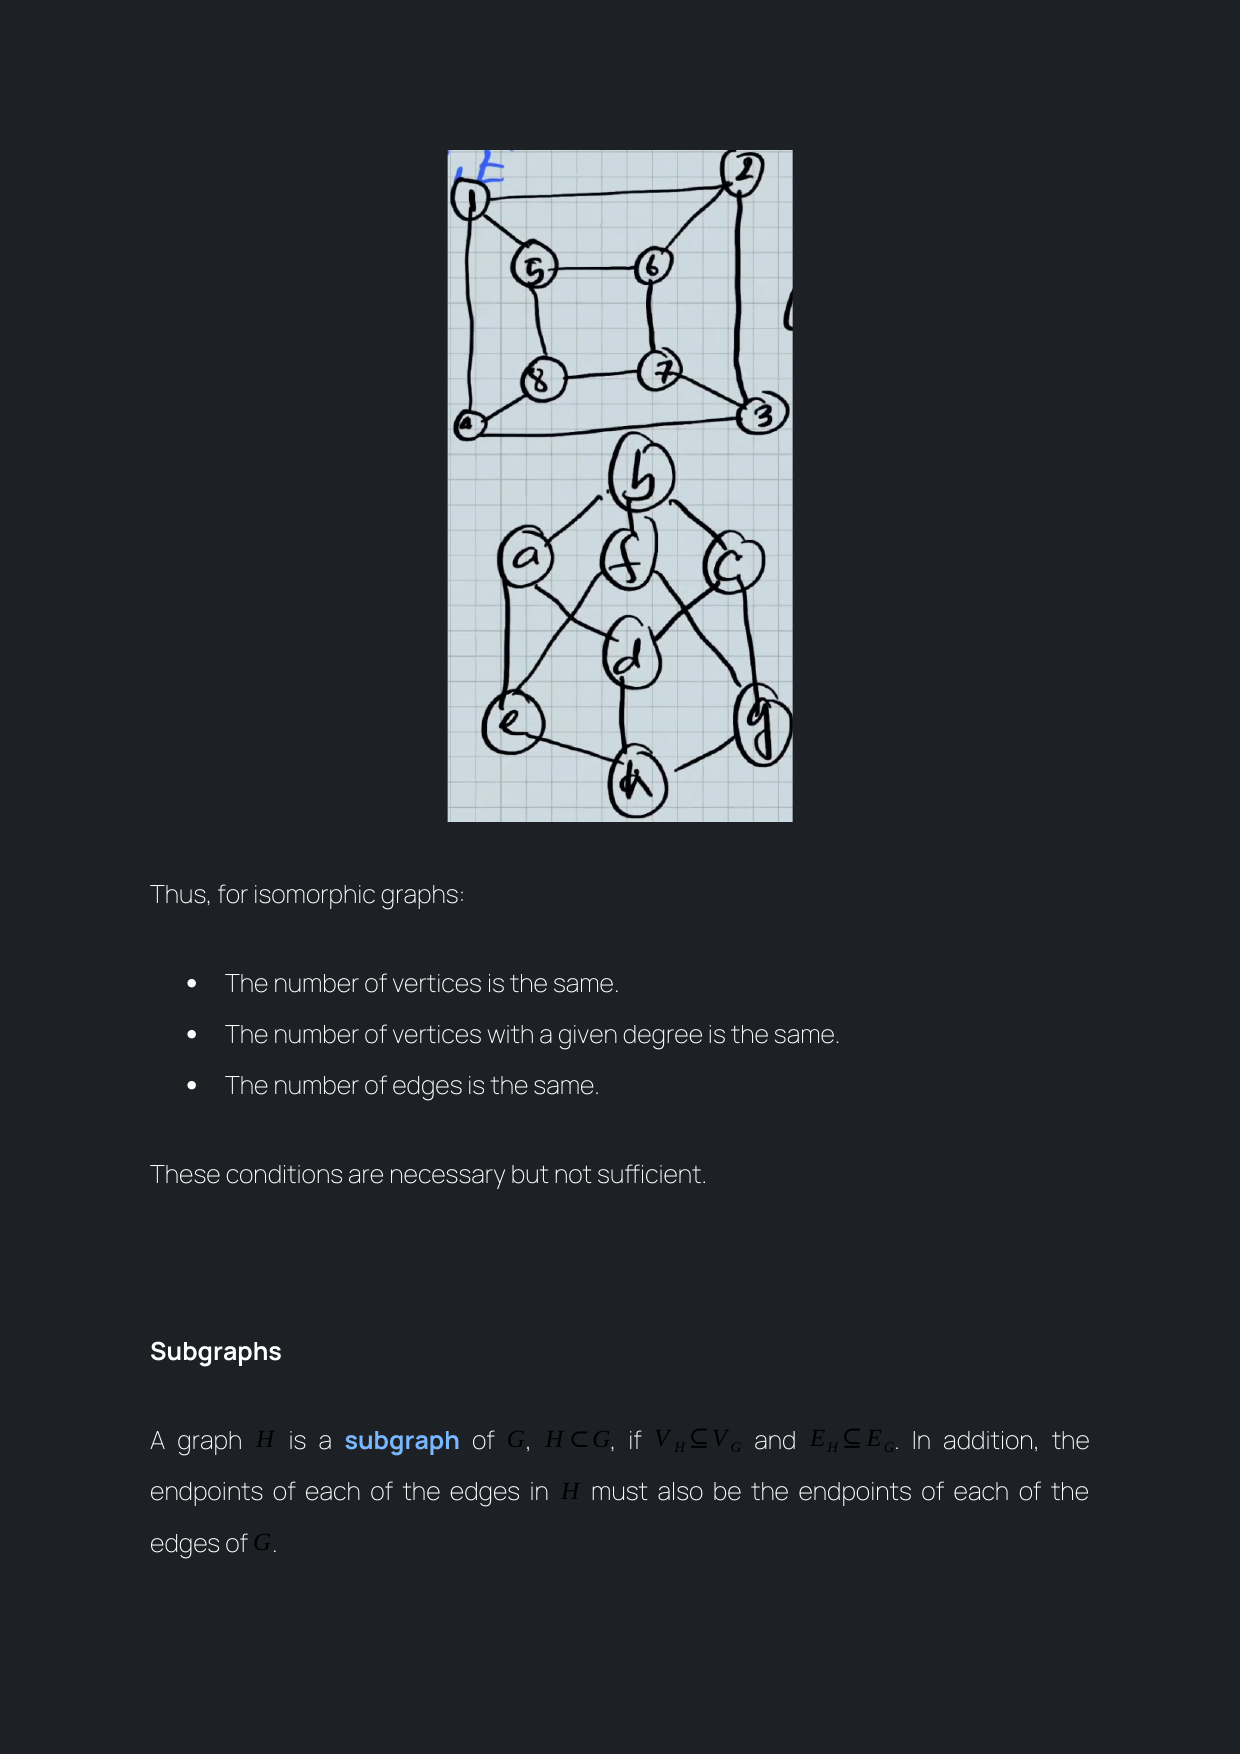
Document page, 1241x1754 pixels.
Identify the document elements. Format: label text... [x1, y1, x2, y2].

list The number of edges is the same. [187, 1068, 1090, 1102]
list The number of vertices is the same. [187, 965, 1090, 999]
text Thus, for isomorphic graphs: [150, 877, 1090, 911]
picture [447, 150, 793, 822]
text A graph is a subgraph of , , if and . In addition, the endpoints of each of the edges in must also be the endpoints of each of the edges of . [150, 1423, 1090, 1559]
list The number of vertices with a given degree is the same. [187, 1017, 1090, 1051]
text These conditions are necessary but not sufficient. [150, 1157, 1090, 1191]
subtitle Subgraphs [150, 1334, 1090, 1368]
